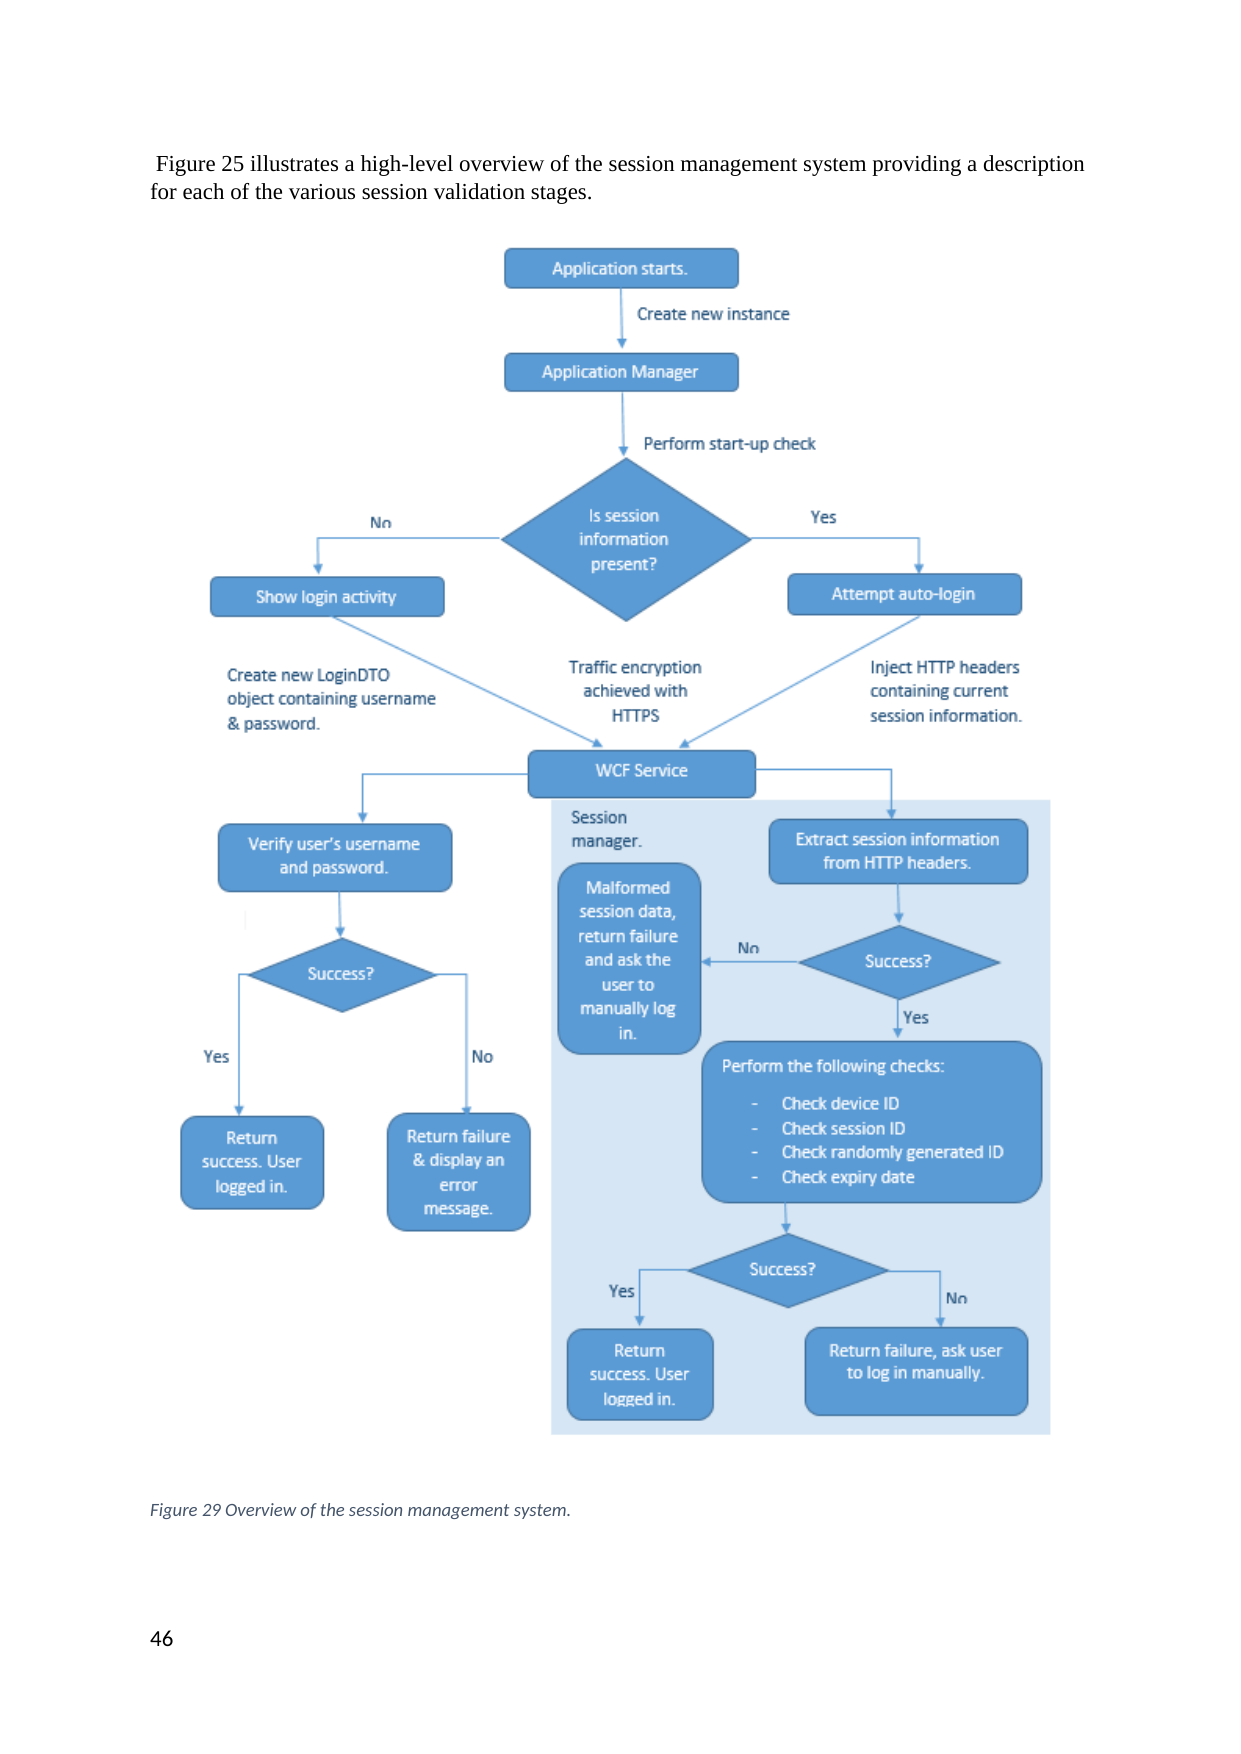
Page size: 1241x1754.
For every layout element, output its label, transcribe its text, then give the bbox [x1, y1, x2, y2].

picture [154, 242, 1060, 1446]
text Figure 25 illustrates a high-level overview of the session management system providing a description for each of the various session validation stages. [150, 150, 1090, 205]
